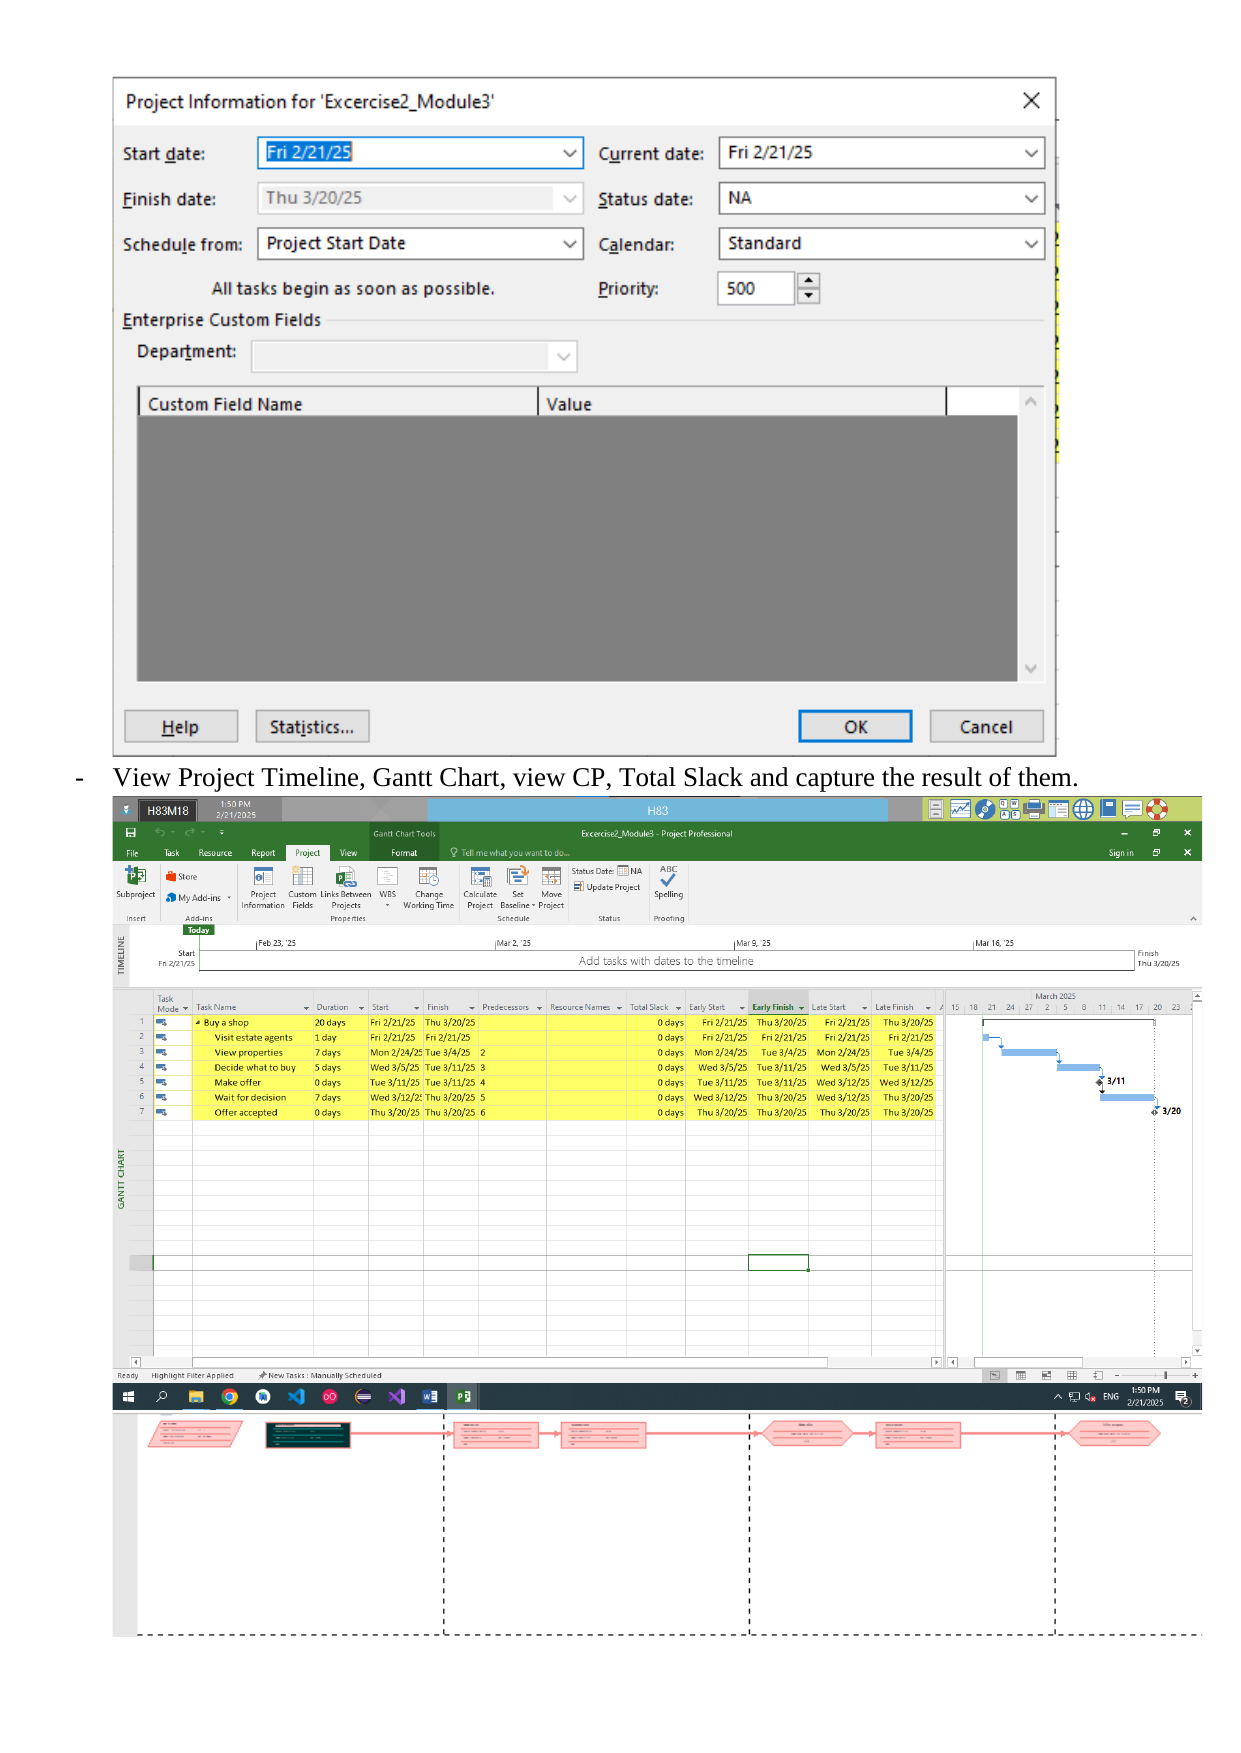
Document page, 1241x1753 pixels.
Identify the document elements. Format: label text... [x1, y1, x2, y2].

picture [112, 796, 1203, 1410]
list View Project Timeline, Gantt Chart, view CP, Total Slack and capture the result of them. [75, 761, 1165, 792]
picture [112, 75, 1060, 757]
picture [112, 1413, 1203, 1637]
